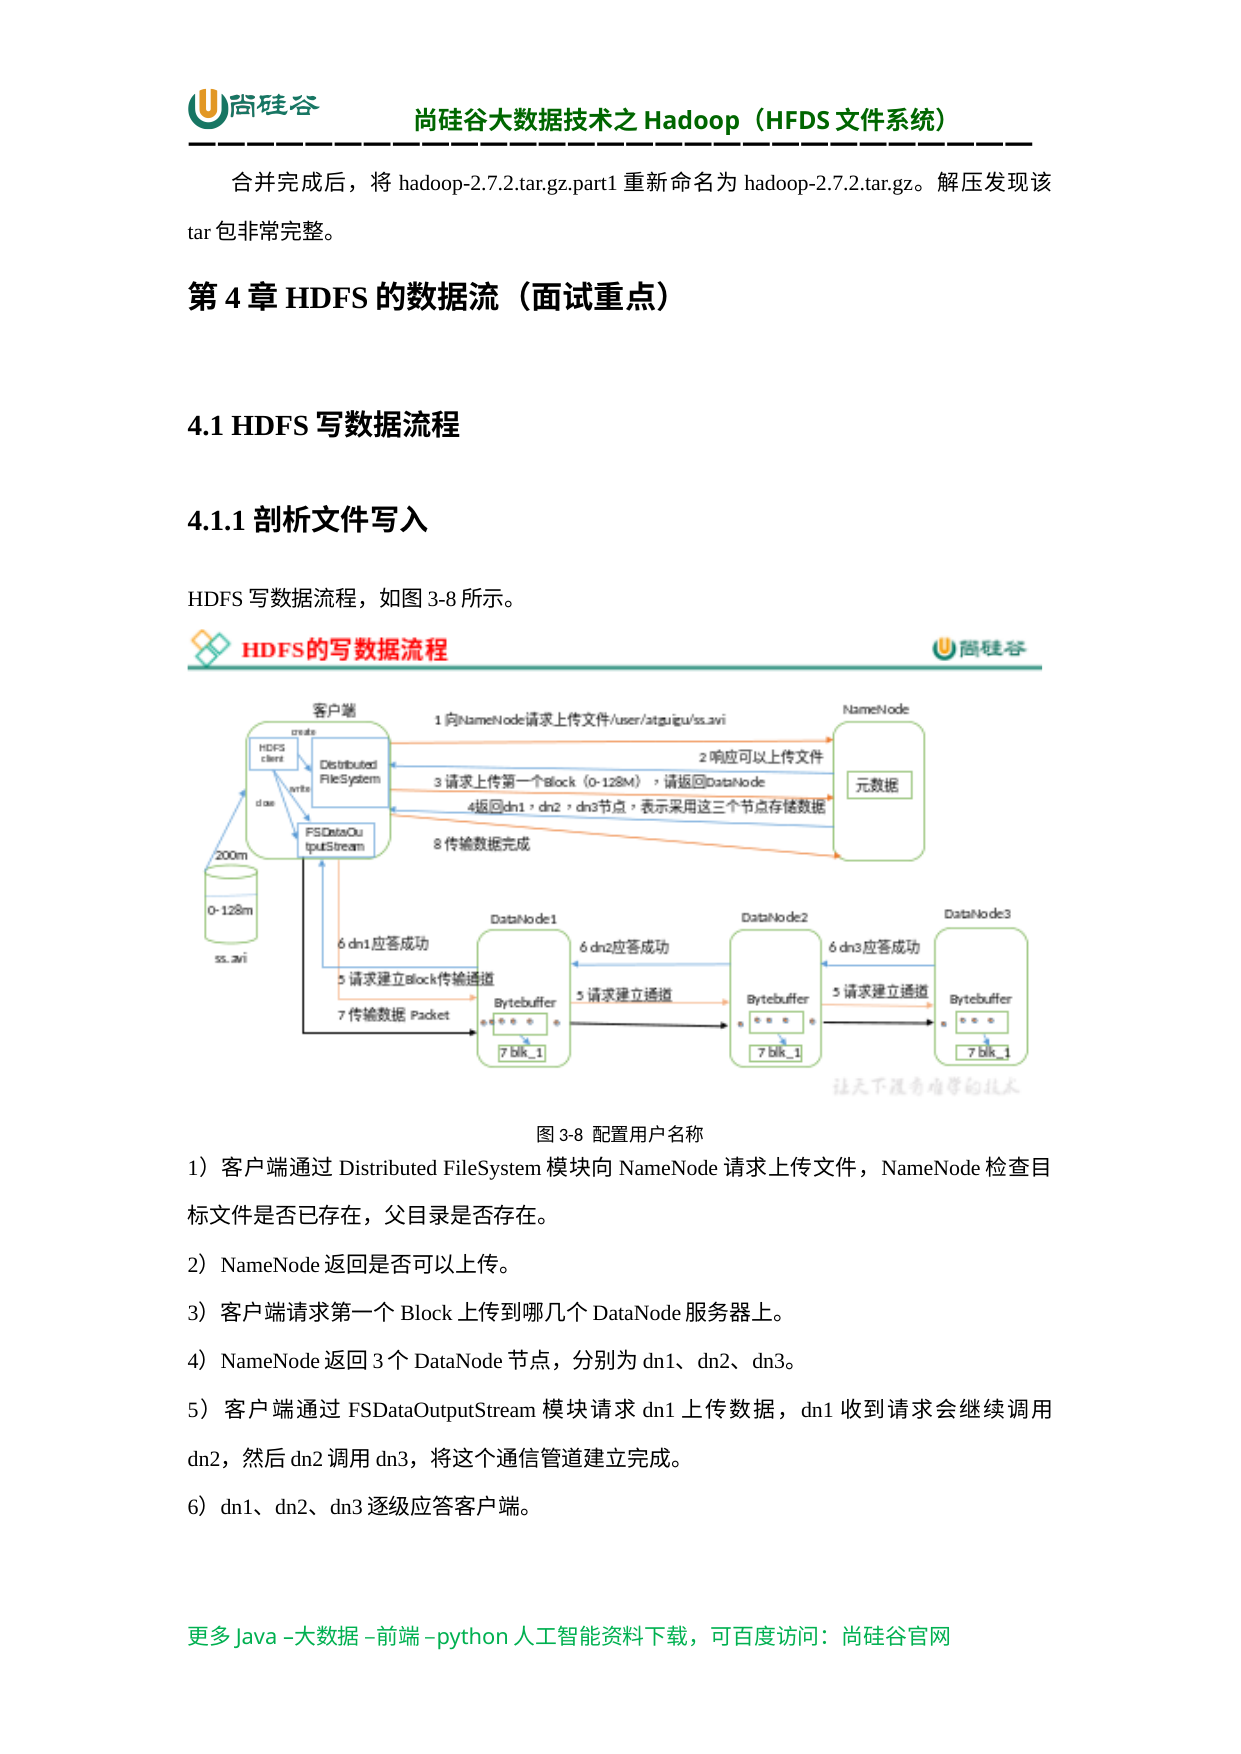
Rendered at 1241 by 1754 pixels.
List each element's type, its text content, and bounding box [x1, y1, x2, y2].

text 5）客户端通过FSDataOutputStream模块请求dn1上传数据，dn1收到请求会继续调用dn2，然后dn2调用dn3，将这个通信管道建立完成。 [187, 1391, 1053, 1473]
subtitle 4.1 HDFS写数据流程 [187, 390, 1053, 455]
subtitle 4.1.1 剖析文件写入 [187, 486, 1053, 551]
text 图3-8 配置用户名称 [187, 1117, 1053, 1149]
text 6）dn1、dn2、dn3逐级应答客户端。 [187, 1488, 1053, 1521]
text HDFS写数据流程，如图3-8所示。 [187, 581, 1053, 613]
subtitle 第4章 HDFS的数据流（面试重点） [187, 262, 1053, 327]
text 4）NameNode返回3个DataNode节点，分别为dn1、dn2、dn3。 [187, 1343, 1053, 1376]
picture [187, 88, 320, 130]
text 合并完成后，将hadoop-2.7.2.tar.gz.part1重新命名为hadoop-2.7.2.tar.gz。解压发现该tar包非常完整。 [187, 165, 1053, 246]
text 1）客户端通过Distributed FileSystem模块向NameNode请求上传文件，NameNode检查目标文件是否已存在，父目录是否存在。 [187, 1149, 1053, 1231]
text 2）NameNode返回是否可以上传。 [187, 1246, 1053, 1279]
text 3）客户端请求第一个 Block上传到哪几个DataNode服务器上。 [187, 1295, 1053, 1327]
